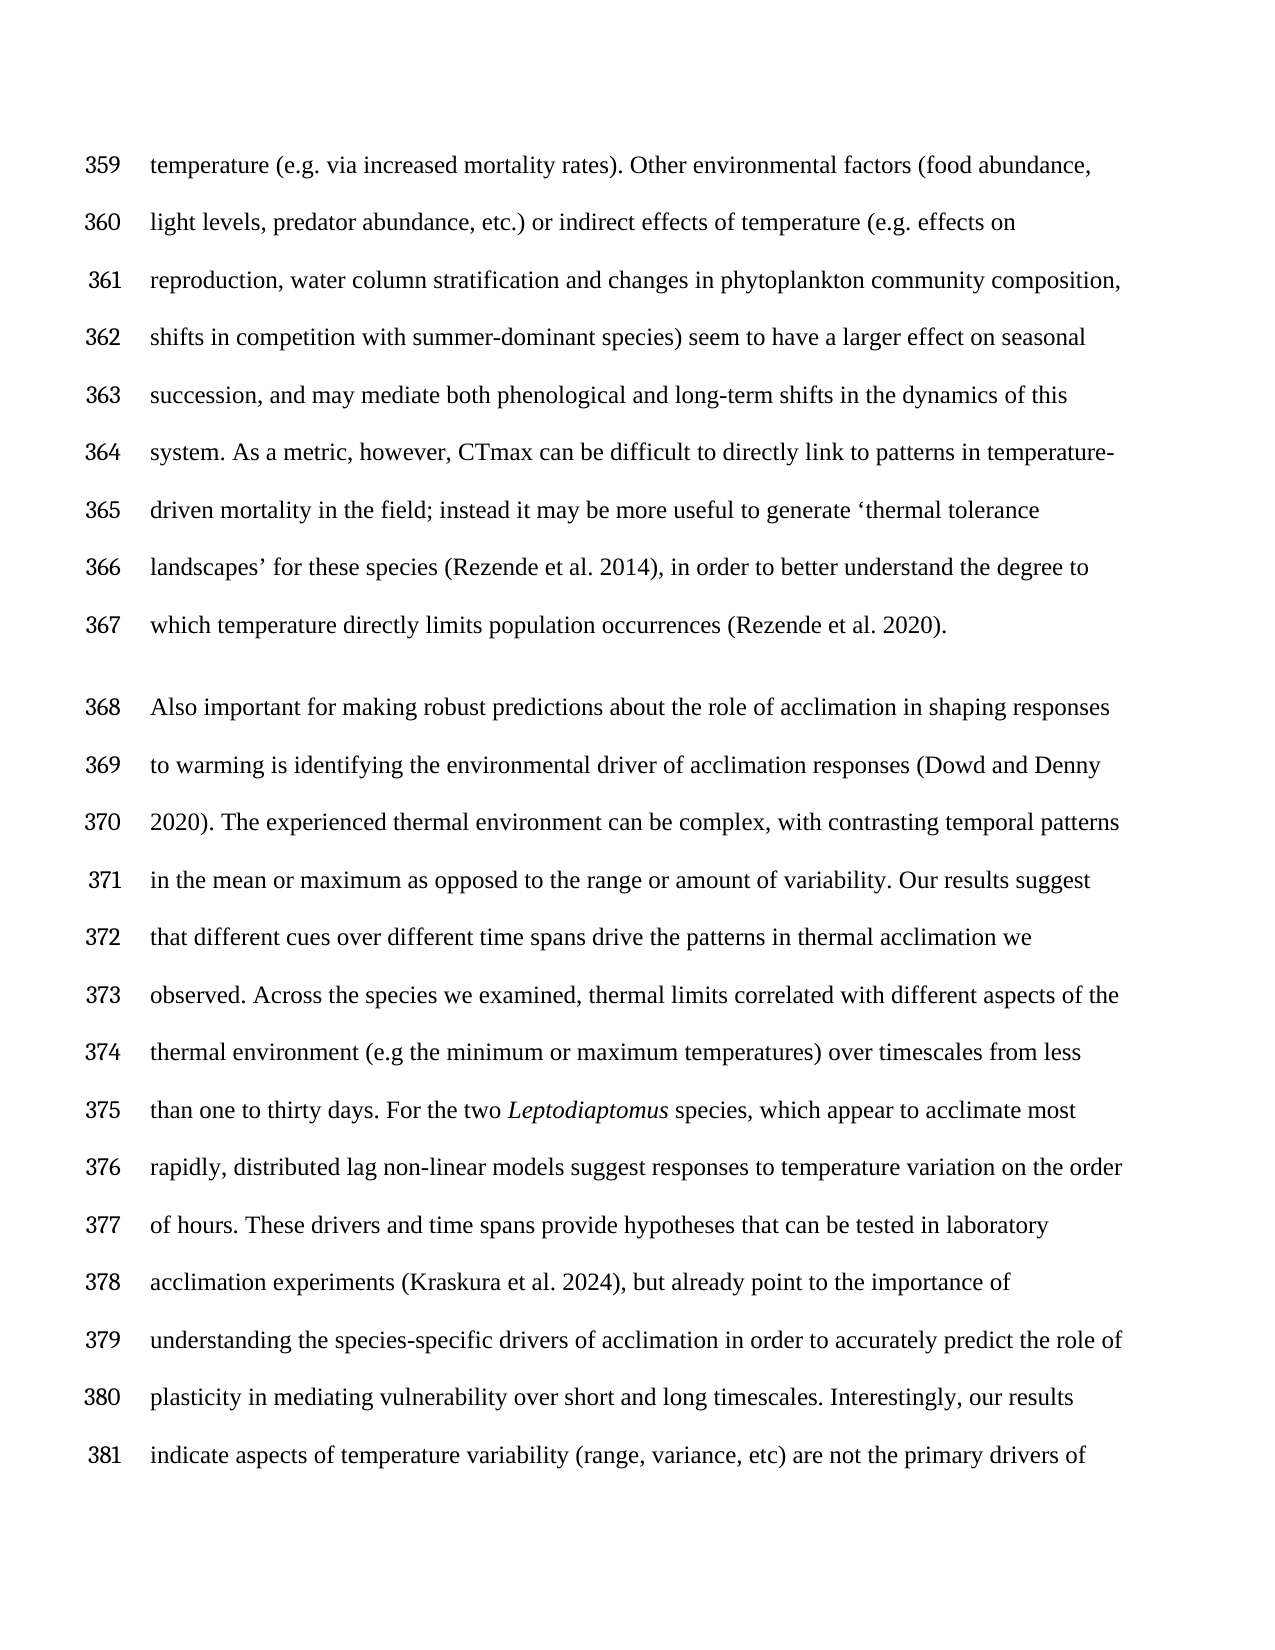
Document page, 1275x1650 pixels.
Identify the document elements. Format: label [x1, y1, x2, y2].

text [150, 150, 1125, 639]
text [150, 692, 1125, 1469]
